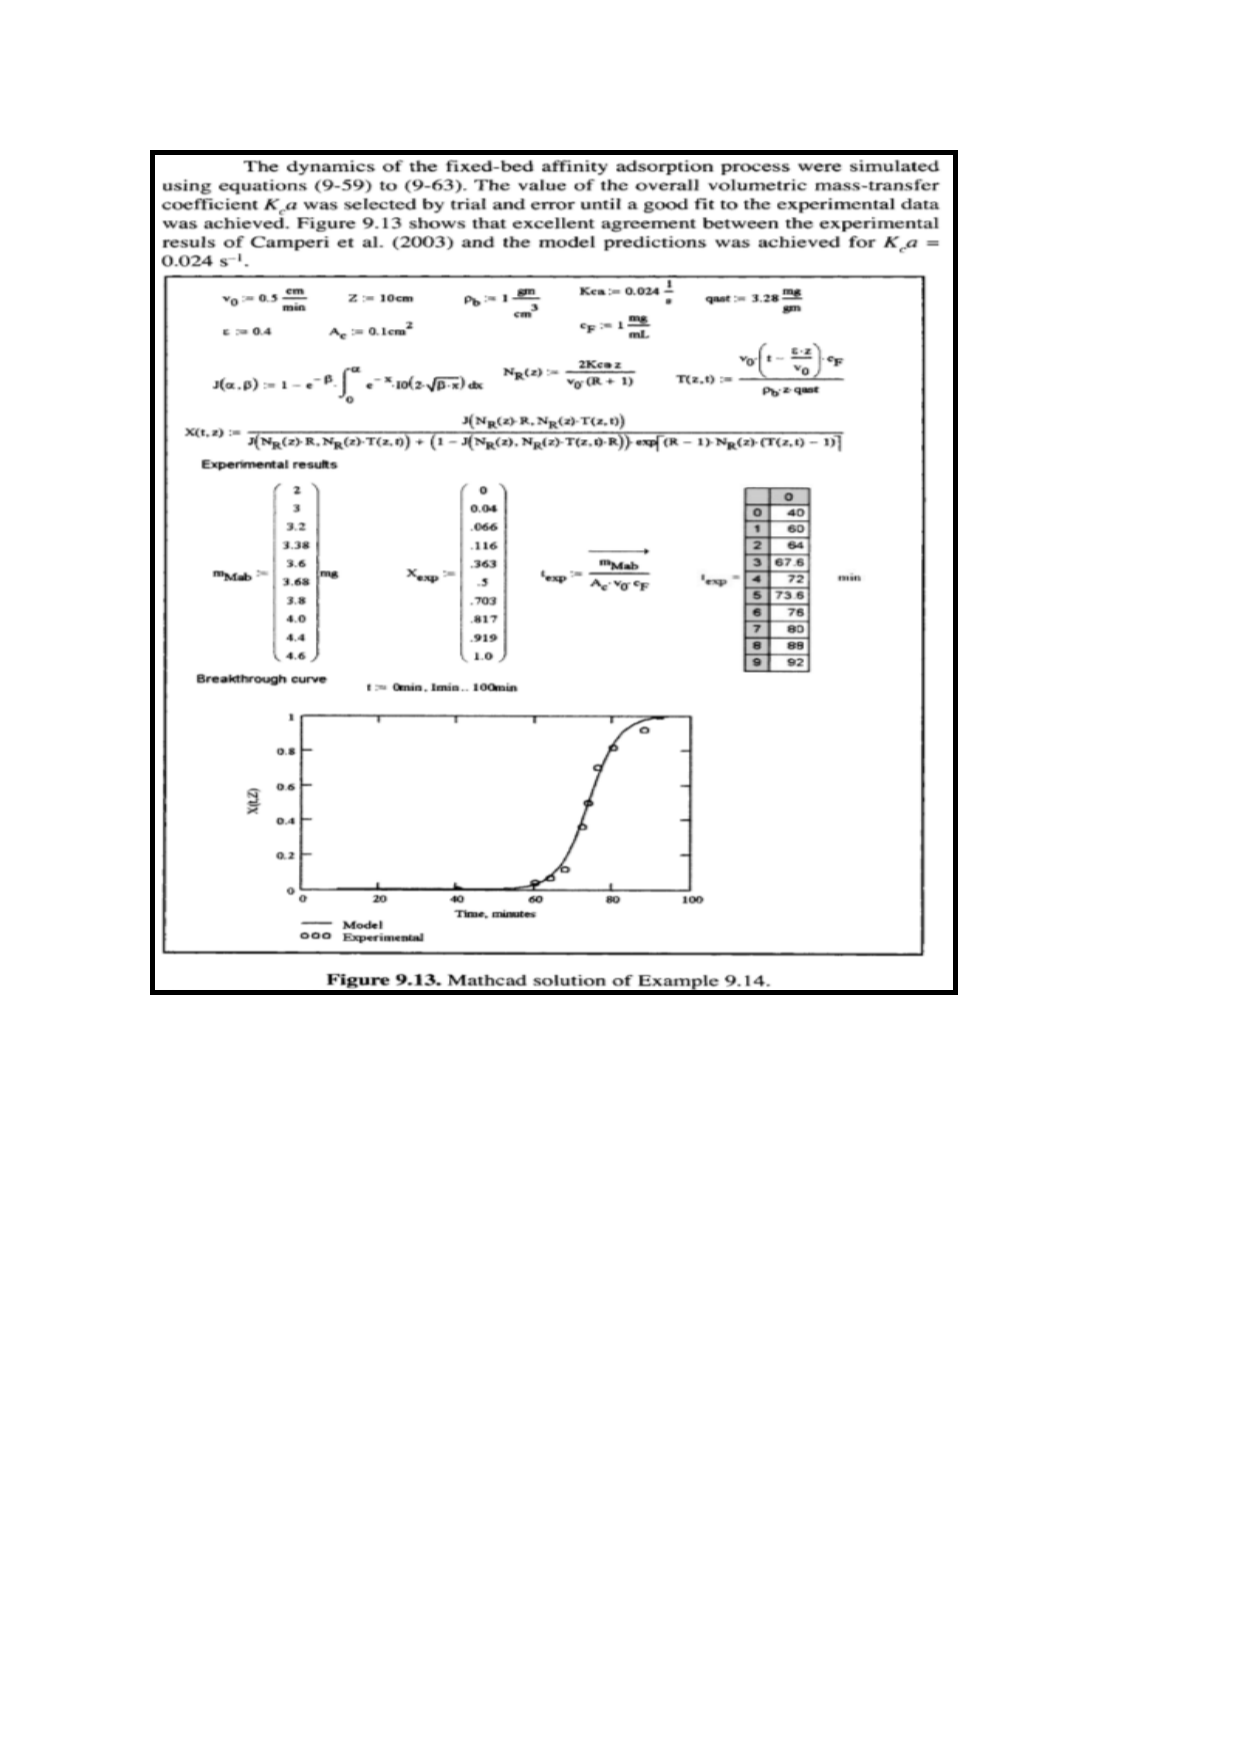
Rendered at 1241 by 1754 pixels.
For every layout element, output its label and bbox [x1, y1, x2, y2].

picture [155, 155, 953, 990]
